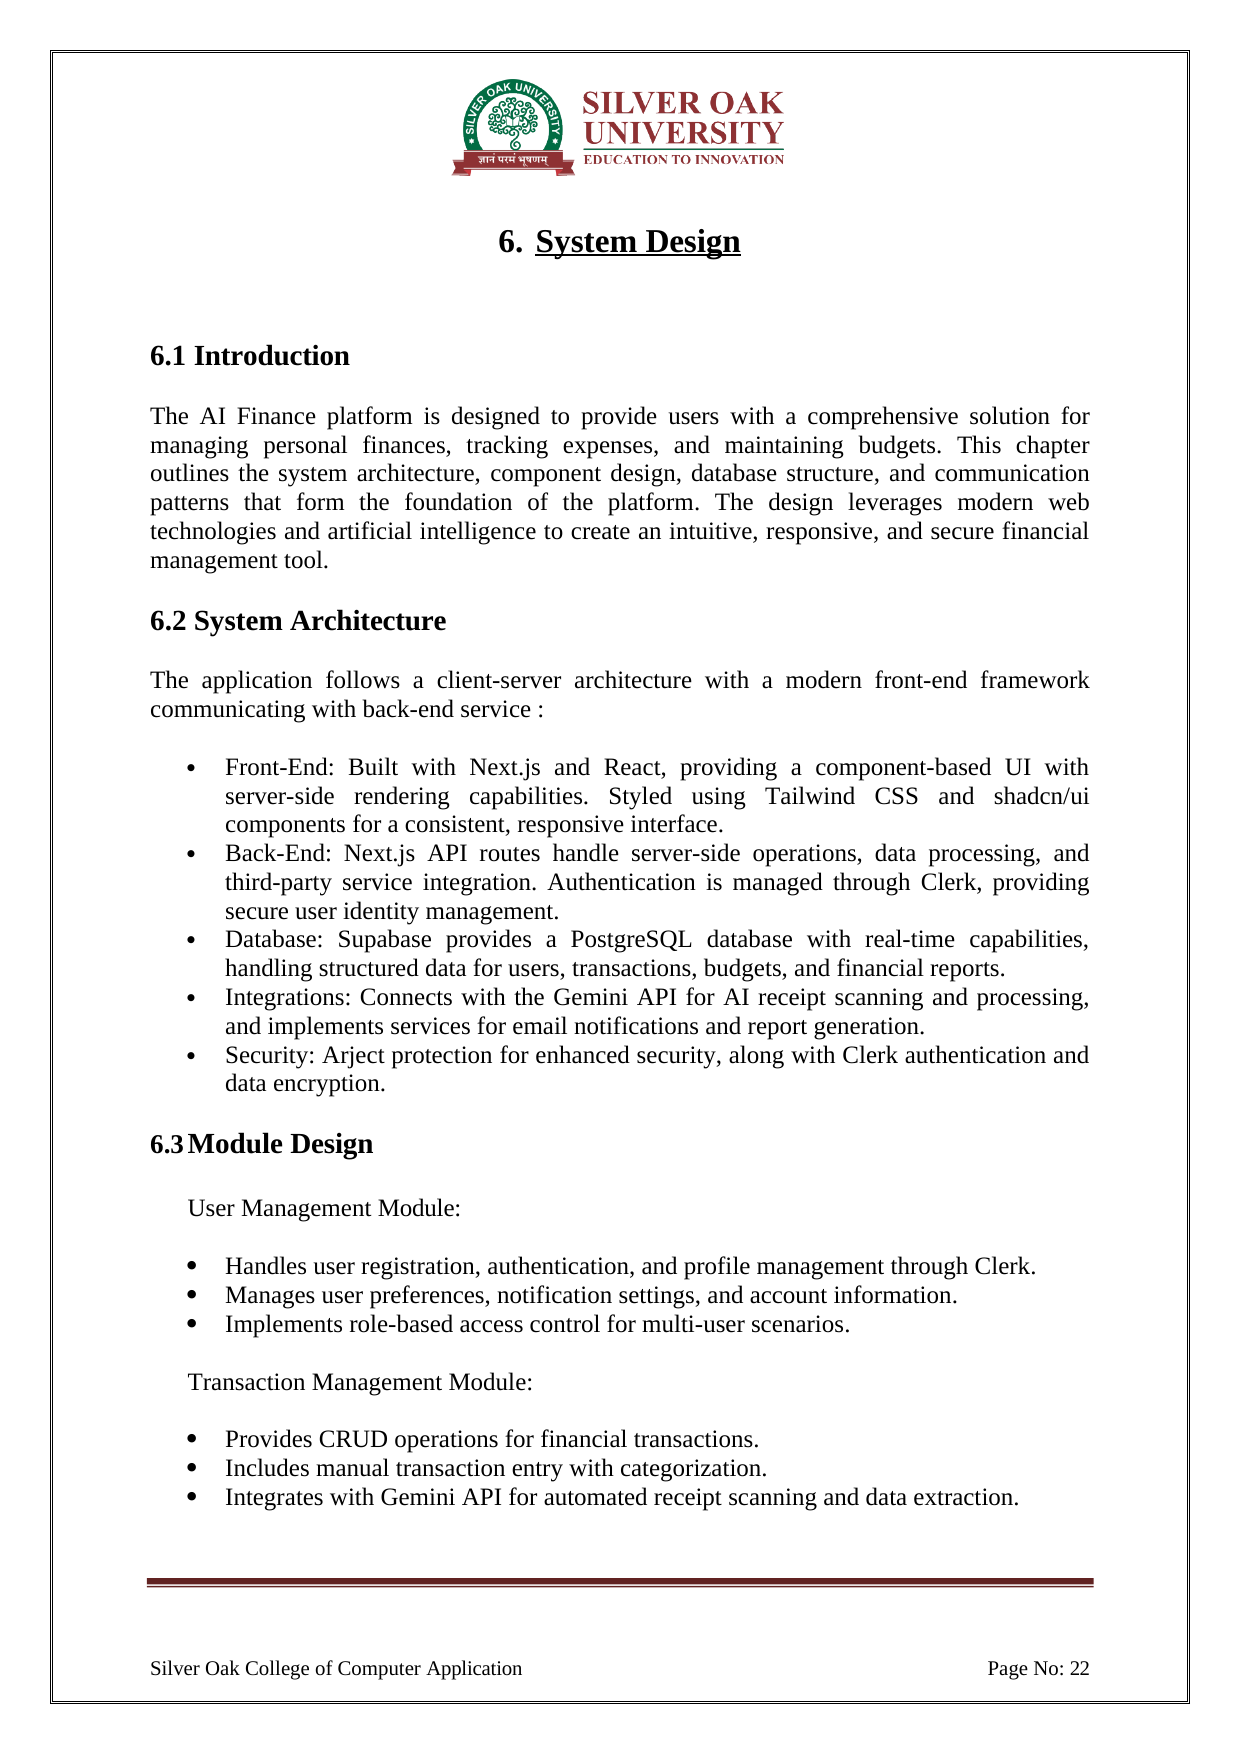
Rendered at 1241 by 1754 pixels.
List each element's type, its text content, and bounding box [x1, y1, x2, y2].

list Manages user preferences, notification settings, and account information. [187, 1280, 1152, 1309]
list Security: Arject protection for enhanced security, along with Clerk authentication and data encryption. [187, 1040, 1090, 1097]
list Implements role-based access control for multi-user scenarios. [187, 1309, 1152, 1338]
list Handles user registration, authentication, and profile management through Clerk. [187, 1251, 1152, 1280]
list Integrates with Gemini API for automated receipt scanning and data extraction. [187, 1482, 1091, 1511]
text The application follows a client-server architecture with a modern front-end framework communicating with back-end service : [150, 665, 1091, 723]
list Provides CRUD operations for financial transactions. [187, 1424, 1091, 1453]
list Front-End: Built with Next.js and React, providing a component-based UI with server-side rendering capabilities. Styled using Tailwind CSS and shadcn/ui components for a consistent, responsive interface. [187, 752, 1090, 838]
text User Management Module: [187, 1193, 1152, 1222]
list Includes manual transaction entry with categorization. [187, 1453, 1091, 1482]
subtitle Introduction [150, 338, 1152, 372]
text Transaction Management Module: [187, 1367, 1152, 1395]
subtitle System Architecture [150, 603, 1152, 636]
picture [451, 79, 784, 176]
list Integrations: Connects with the Gemini API for AI receipt scanning and processing, and implements services for email notifications and report generation. [187, 982, 1090, 1040]
list Database: Supabase provides a PostgreSQL database with real-time capabilities, handling structured data for users, transactions, budgets, and financial reports. [187, 924, 1090, 982]
list Back-End: Next.js API routes handle server-side operations, data processing, and third-party service integration. Authentication is managed through Clerk, providing secure user identity management. [187, 838, 1091, 924]
text The AI Finance platform is designed to provide users with a comprehensive solution for managing personal finances, tracking expenses, and maintaining budgets. This chapter outlines the system architecture, component design, database structure, and communication patterns that form the foundation of the platform. The design leverages modern web technologies and artificial intelligence to create an intuitive, responsive, and secure financial management tool. [150, 401, 1091, 573]
subtitle System Design [498, 221, 1152, 259]
subtitle Module Design [150, 1126, 1152, 1160]
